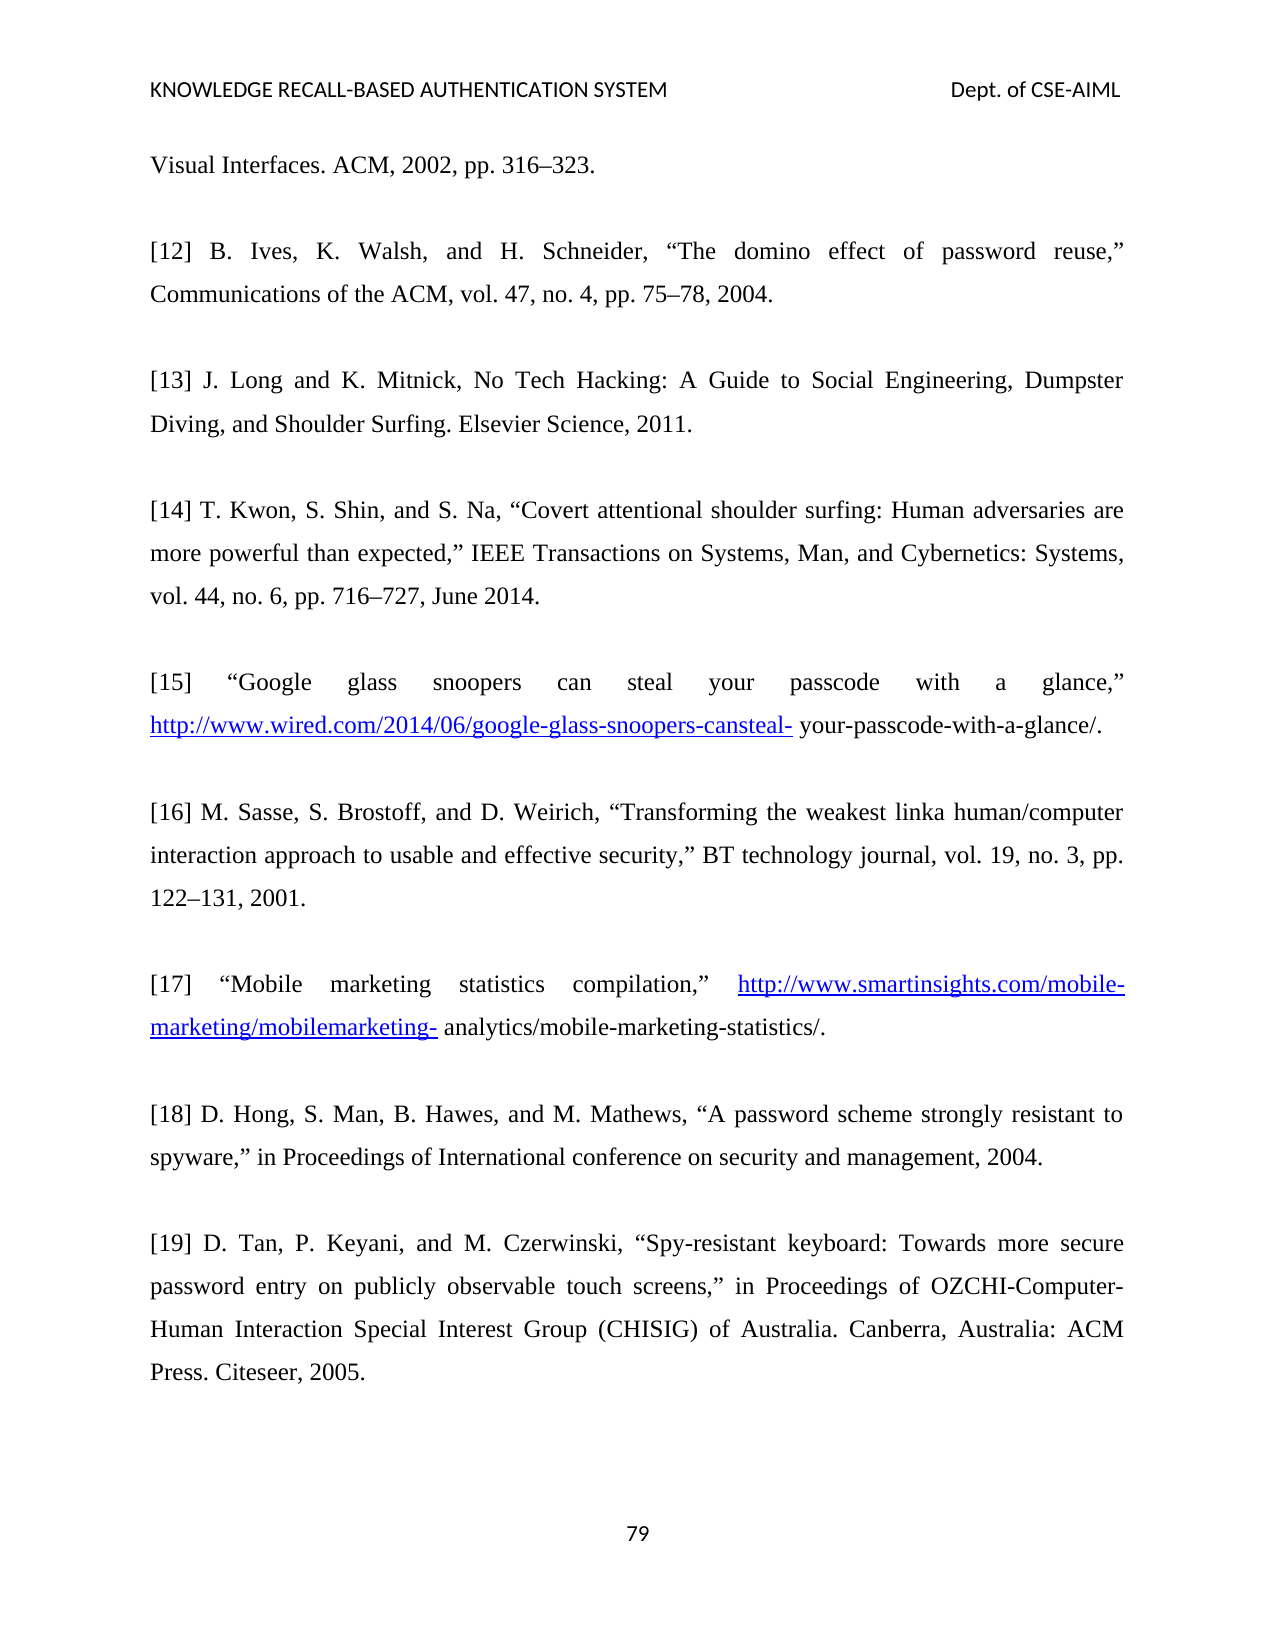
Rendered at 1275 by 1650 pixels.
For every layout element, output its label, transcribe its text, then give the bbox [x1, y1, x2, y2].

text [12] B. Ives, K. Walsh, and H. Schneider, “The domino effect of password reuse,” Communications of the ACM, vol. 47, no. 4, pp. 75–78, 2004. [150, 236, 1125, 308]
text [14] T. Kwon, S. Shin, and S. Na, “Covert attentional shoulder surfing: Human adversaries are more powerful than expected,” IEEE Transactions on Systems, Man, and Cybernetics: Systems, vol. 44, no. 6, pp. 716–727, June 2014. [150, 495, 1125, 610]
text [150, 150, 1125, 179]
text [16] M. Sasse, S. Brostoff, and D. Weirich, “Transforming the weakest linka human/computer interaction approach to usable and effective security,” BT technology journal, vol. 19, no. 3, pp. 122–131, 2001. [150, 797, 1125, 912]
text [13] J. Long and K. Mitnick, No Tech Hacking: A Guide to Social Engineering, Dumpster Diving, and Shoulder Surfing. Elsevier Science, 2011. [150, 366, 1125, 437]
text [19] D. Tan, P. Keyani, and M. Czerwinski, “Spy-resistant keyboard: Towards more secure password entry on publicly observable touch screens,” in Proceedings of OZCHI-Computer-Human Interaction Special Interest Group (CHISIG) of Australia. Canberra, Australia: ACM Press. Citeseer, 2005. [150, 1228, 1125, 1386]
text [17] “Mobile marketing statistics compilation,” http://www.smartinsights.com/mobile-marketing/mobilemarketing- analytics/mobile-marketing-statistics/. [150, 969, 1125, 1041]
text [15] “Google glass snoopers can steal your passcode with a glance,” http://www.wired.com/2014/06/google-glass-snoopers-cansteal- your-passcode-with-a-glance/. [150, 667, 1125, 739]
text [18] D. Hong, S. Man, B. Hawes, and M. Mathews, “A password scheme strongly resistant to spyware,” in Proceedings of International conference on security and management, 2004. [150, 1099, 1125, 1171]
